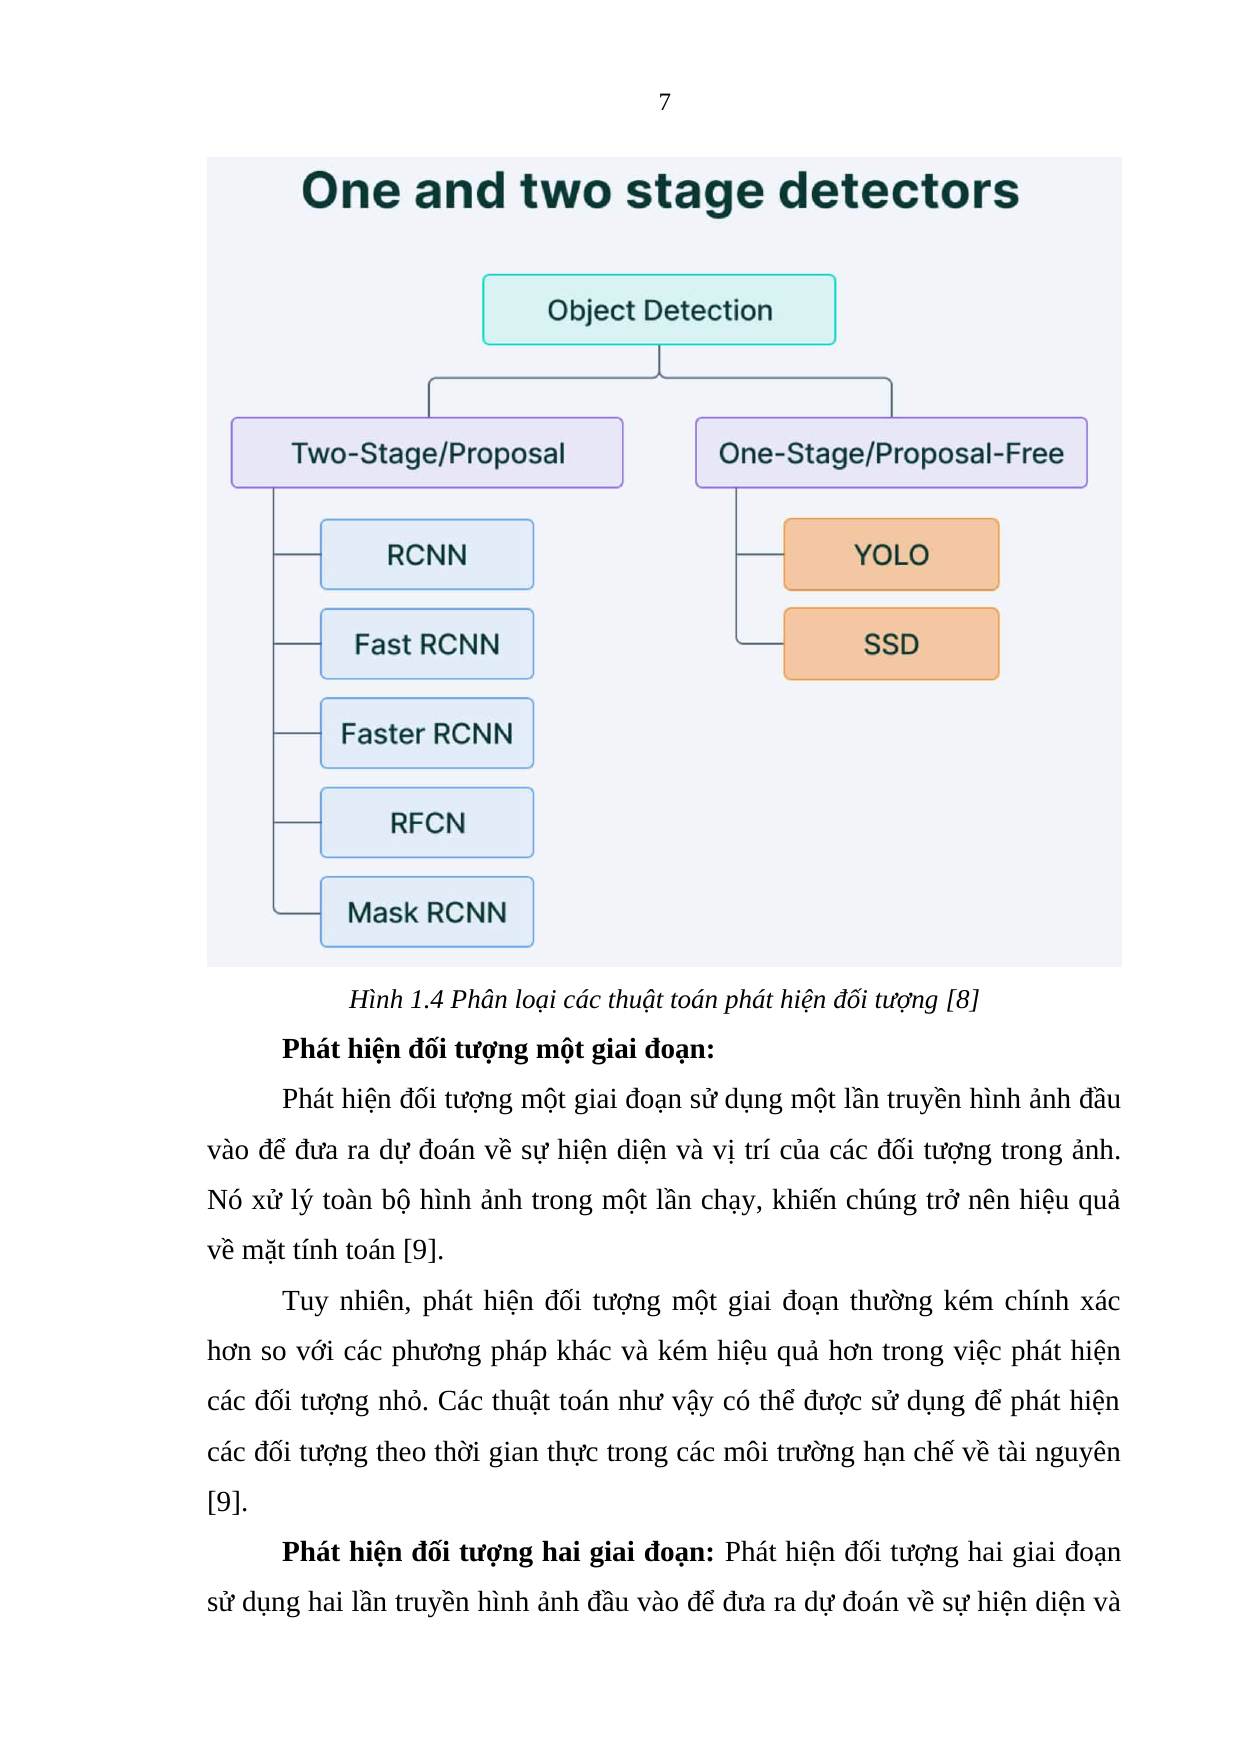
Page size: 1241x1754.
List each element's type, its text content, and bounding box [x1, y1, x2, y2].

text Phát hiện đối tượng một giai đoạn sử dụng một lần truyền hình ảnh đầu vào để đưa ra dự đoán về sự hiện diện và vị trí của các đối tượng trong ảnh. Nó xử lý toàn bộ hình ảnh trong một lần chạy, khiến chúng trở nên hiệu quả về mặt tính toán . [207, 1081, 1122, 1266]
text Tuy nhiên, phát hiện đối tượng một giai đoạn thường kém chính xác hơn so với các phương pháp khác và kém hiệu quả hơn trong việc phát hiện các đối tượng nhỏ. Các thuật toán như vậy có thể được sử dụng để phát hiện các đối tượng theo thời gian thực trong các môi trường hạn chế về tài nguyên . [207, 1283, 1122, 1517]
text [207, 1534, 1122, 1618]
text Hình 1.4 Phân loại các thuật toán phát hiện đối tượng [207, 983, 1122, 1014]
text Phát hiện đối tượng một giai đoạn: [207, 1031, 1122, 1065]
picture [206, 157, 1123, 967]
